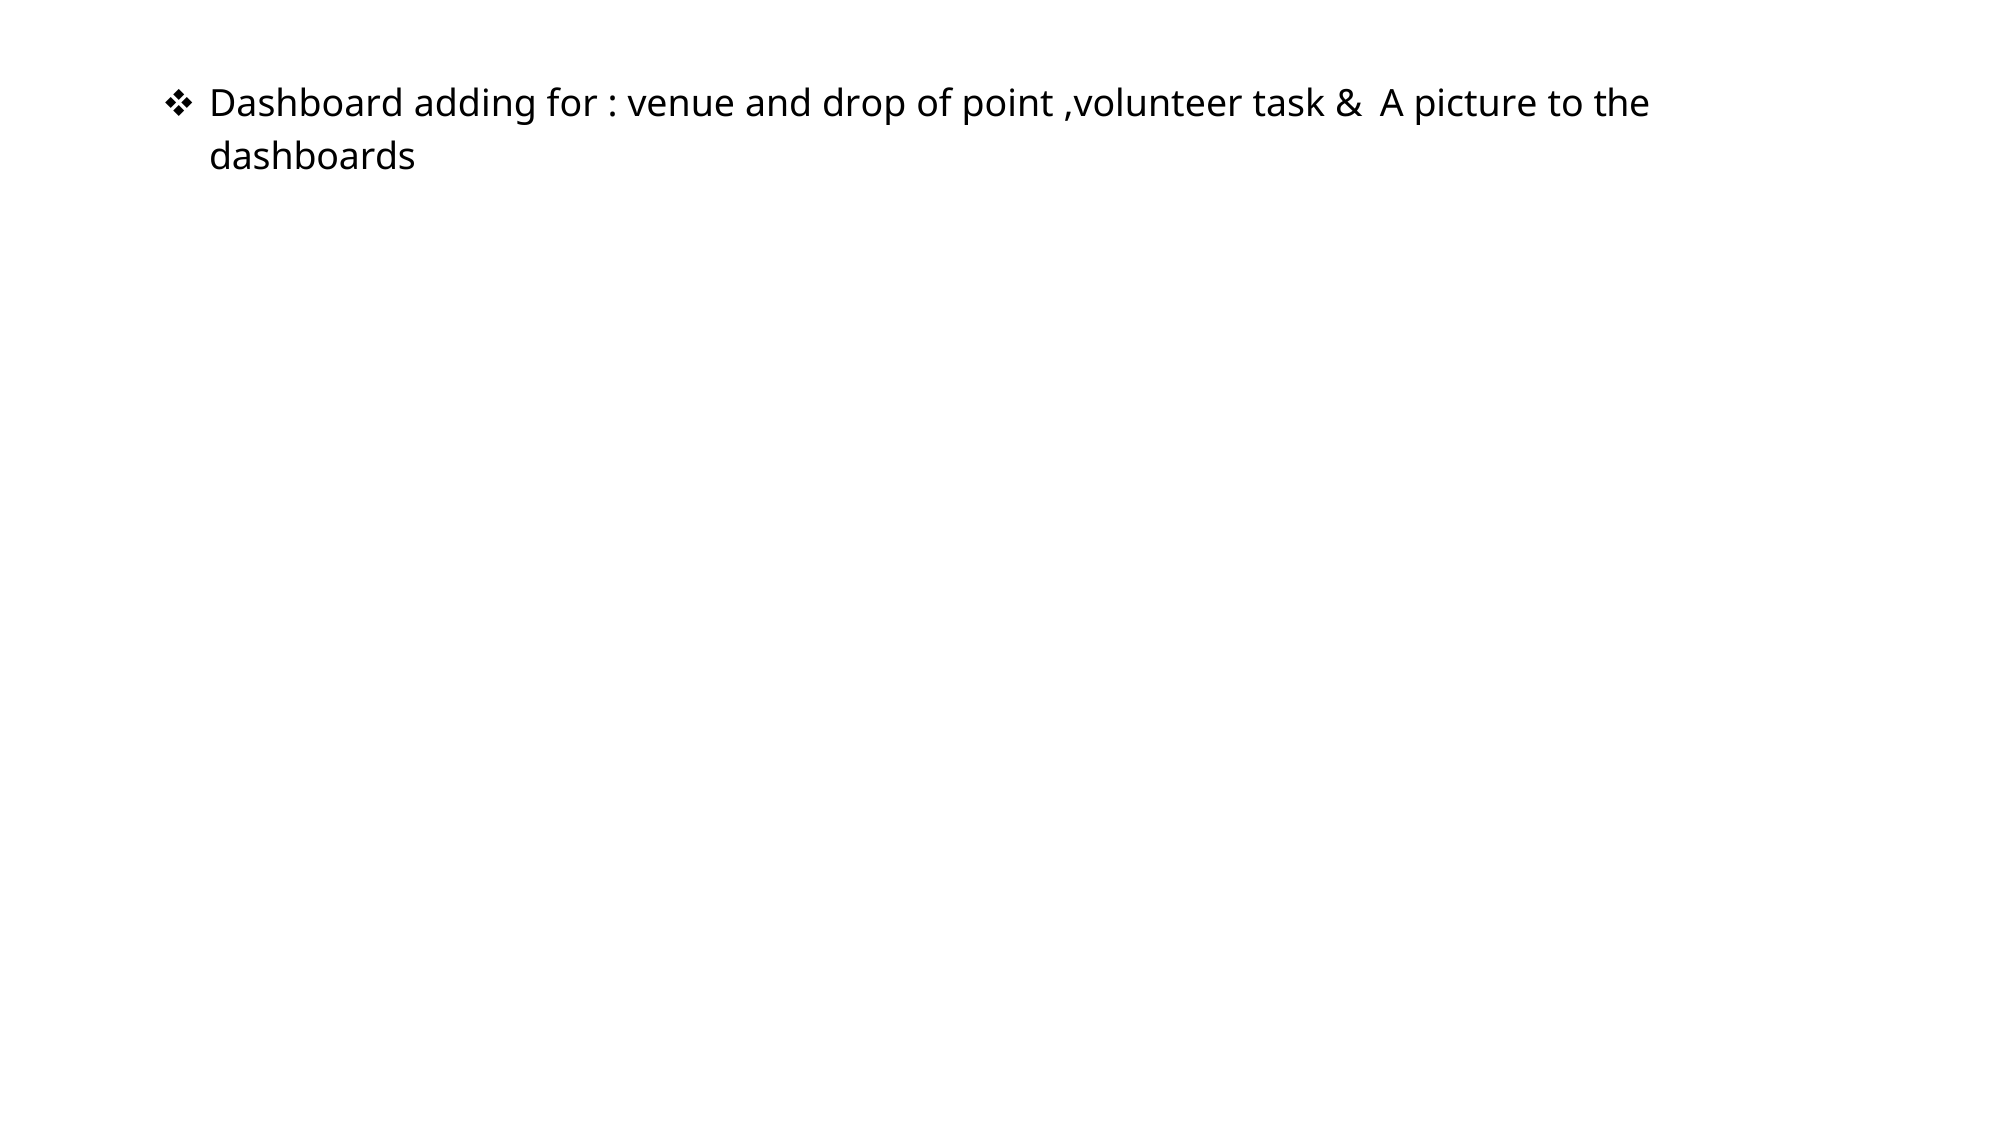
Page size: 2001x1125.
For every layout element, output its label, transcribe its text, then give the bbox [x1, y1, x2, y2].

list Dashboard adding for : venue and drop of point ,volunteer task & A picture to the [162, 76, 1933, 127]
text dashboards [209, 129, 1933, 181]
